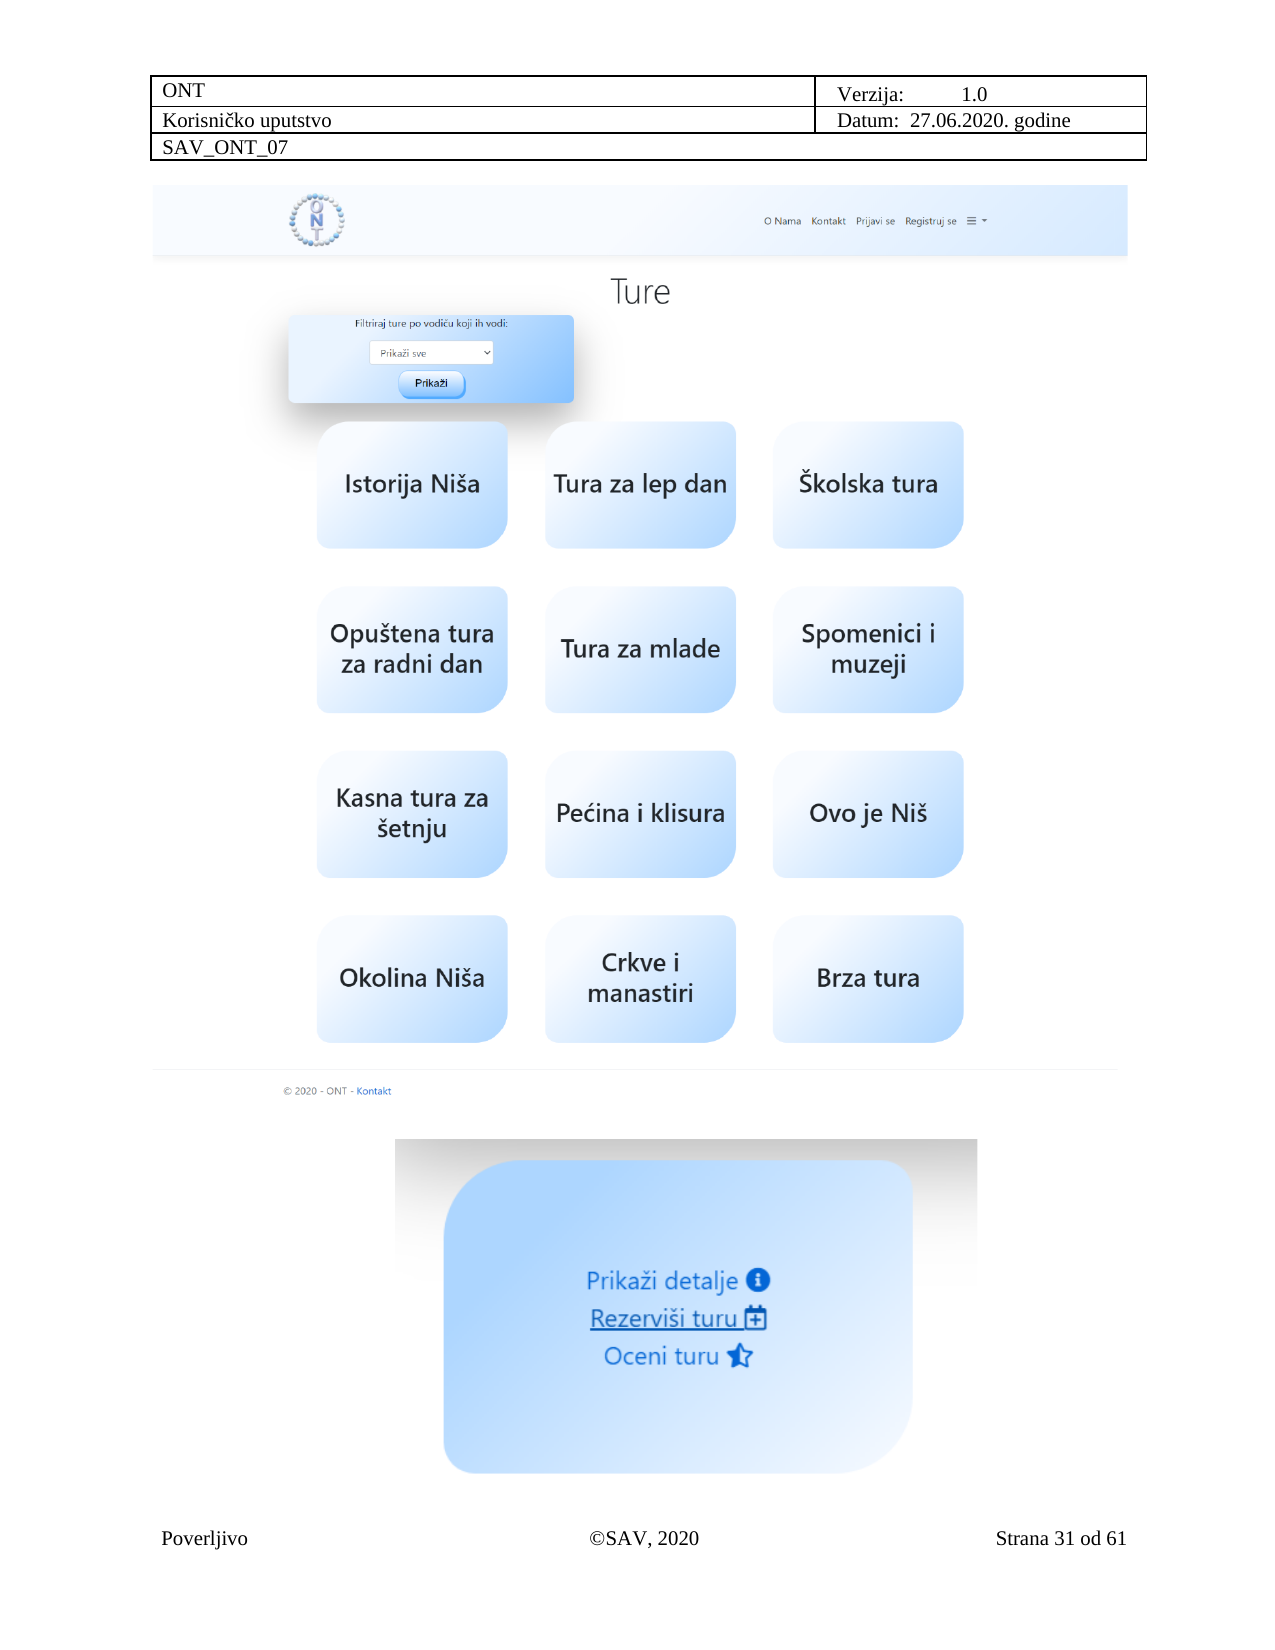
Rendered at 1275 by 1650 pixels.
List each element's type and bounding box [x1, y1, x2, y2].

picture [395, 1139, 978, 1490]
picture [152, 185, 1128, 1110]
